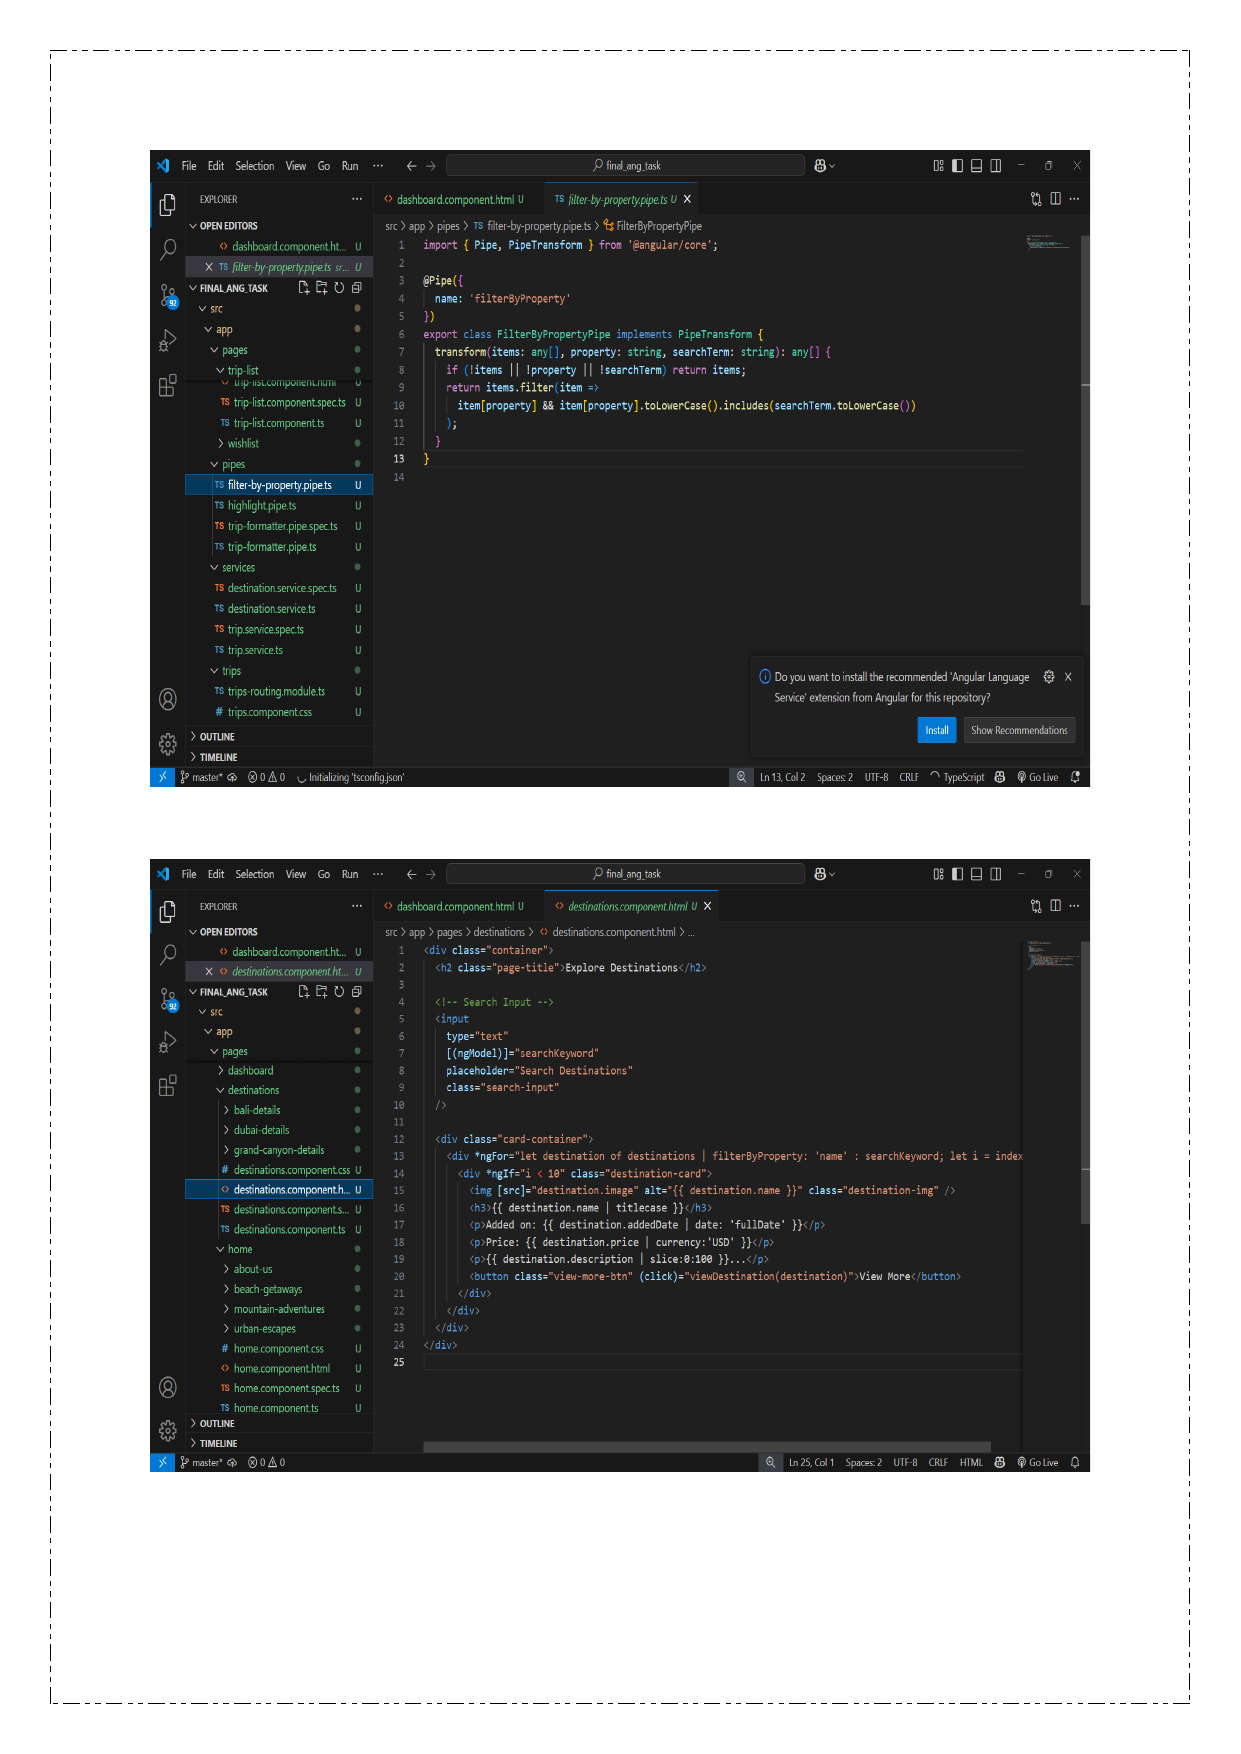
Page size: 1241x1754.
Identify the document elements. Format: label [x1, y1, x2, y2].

picture [150, 150, 1091, 787]
picture [150, 859, 1091, 1472]
